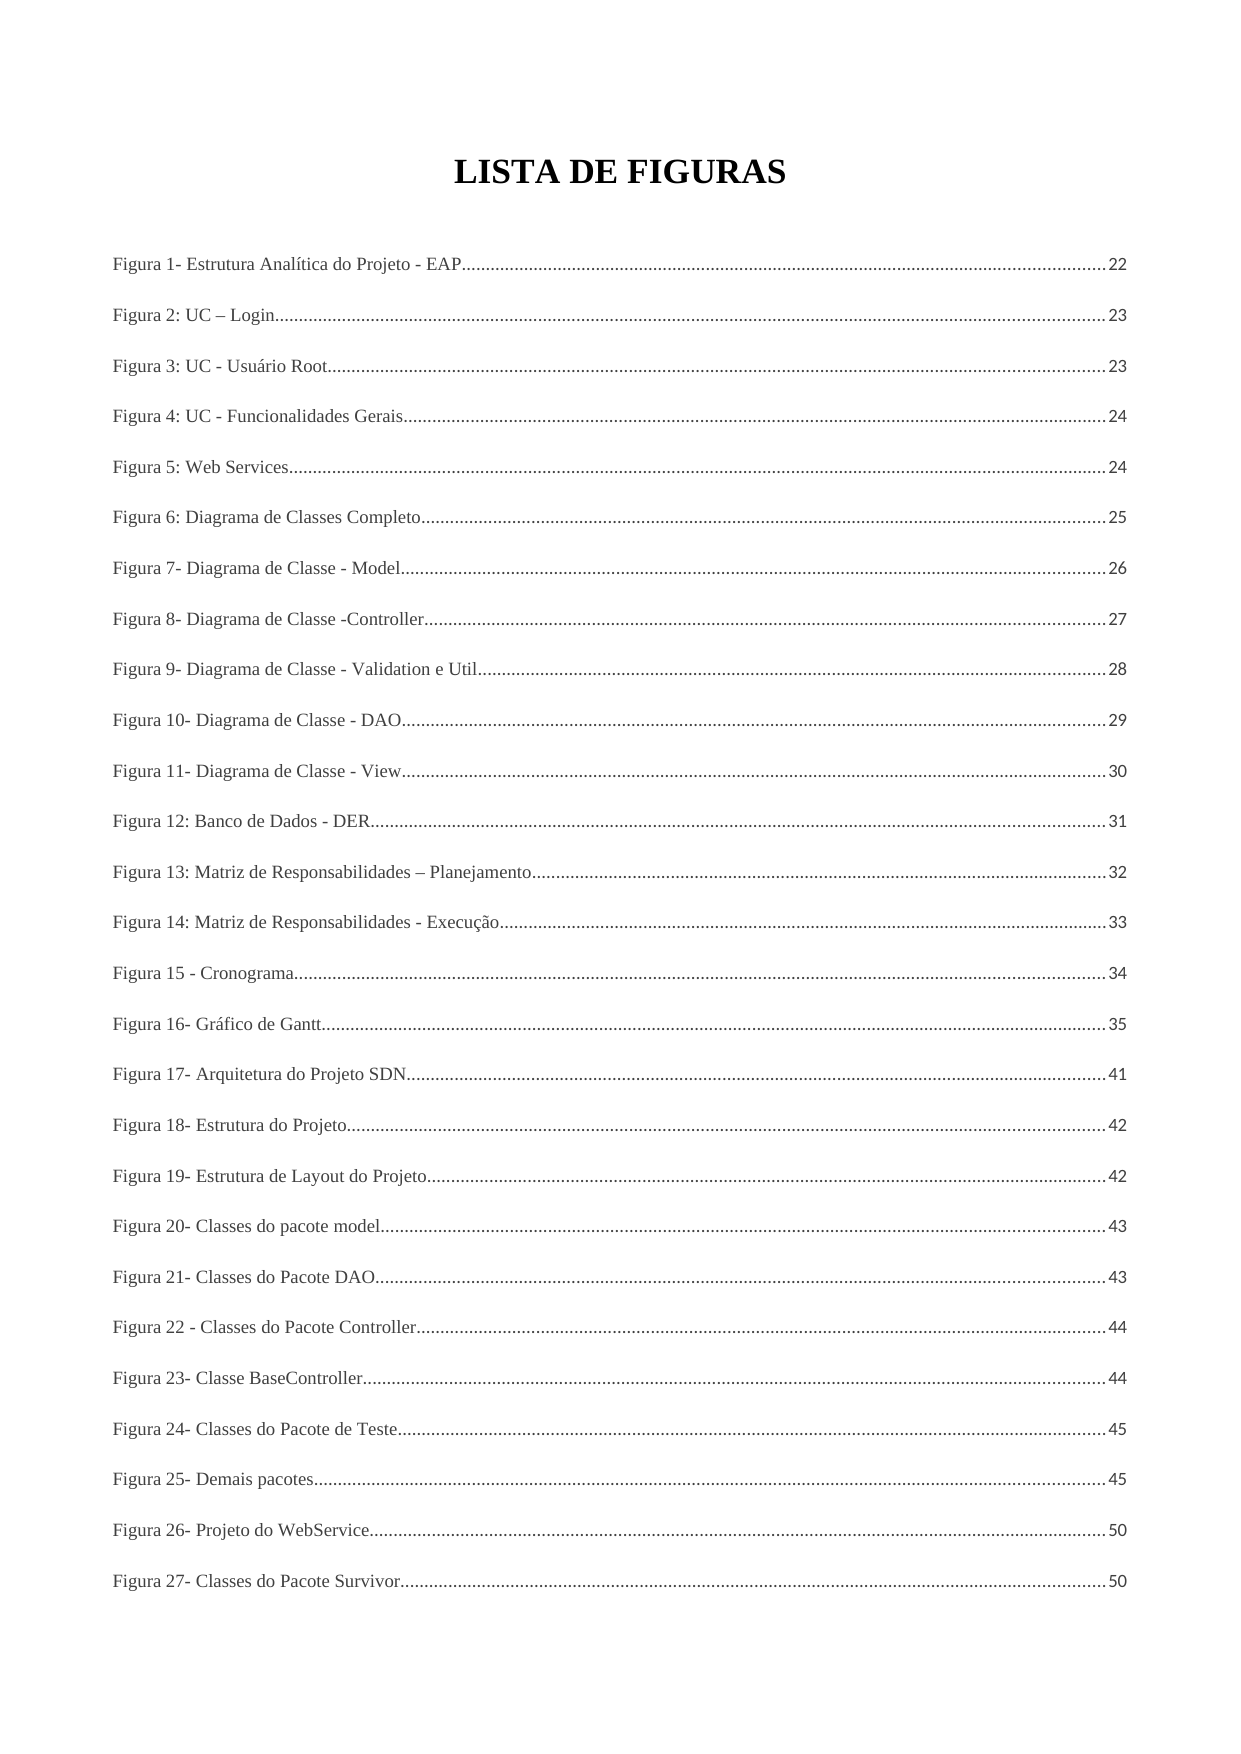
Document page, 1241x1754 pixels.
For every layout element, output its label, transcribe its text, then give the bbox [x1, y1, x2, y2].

text Figura 6: Diagrama de Classes Completo 25 [112, 506, 1128, 528]
subtitle LISTA DE FIGURAS [112, 150, 1128, 191]
text Figura 24- Classes do Pacote de Teste 45 [112, 1417, 1128, 1440]
text Figura 21- Classes do Pacote DAO 43 [112, 1265, 1128, 1288]
text Figura 16- Gráfico de Gantt 35 [112, 1012, 1128, 1035]
text Figura 1- Estrutura Analítica do Projeto - EAP 22 [112, 252, 1128, 275]
text Figura 20- Classes do pacote model 43 [112, 1214, 1128, 1237]
text Figura 14: Matriz de Responsabilidades - Execução 33 [112, 911, 1128, 933]
text Figura 26- Projeto do WebService 50 [112, 1518, 1128, 1541]
text Figura 23- Classe BaseController 44 [112, 1366, 1128, 1389]
text Figura 8- Diagrama de Classe -Controller 27 [112, 607, 1128, 630]
text Figura 25- Demais pacotes 45 [112, 1467, 1128, 1490]
text Figura 10- Diagrama de Classe - DAO 29 [112, 708, 1128, 731]
text Figura 22 - Classes do Pacote Controller 44 [112, 1316, 1128, 1338]
text Figura 7- Diagrama de Classe - Model 26 [112, 556, 1128, 579]
text Figura 2: UC – Login 23 [112, 303, 1128, 326]
text Figura 15 - Cronograma 34 [112, 961, 1128, 984]
text Figura 5: Web Services 24 [112, 455, 1128, 478]
text Figura 4: UC - Funcionalidades Gerais 24 [112, 404, 1128, 427]
text Figura 18- Estrutura do Projeto 42 [112, 1113, 1128, 1136]
text Figura 17- Arquitetura do Projeto SDN 41 [112, 1062, 1128, 1085]
text Figura 13: Matriz de Responsabilidades – Planejamento 32 [112, 860, 1128, 883]
text Figura 3: UC - Usuário Root 23 [112, 354, 1128, 377]
text Figura 9- Diagrama de Classe - Validation e Util 28 [112, 657, 1128, 680]
text Figura 19- Estrutura de Layout do Projeto 42 [112, 1164, 1128, 1187]
text Figura 11- Diagrama de Classe - View 30 [112, 759, 1128, 782]
text Figura 12: Banco de Dados - DER 31 [112, 809, 1128, 832]
text Figura 27- Classes do Pacote Survivor 50 [112, 1569, 1128, 1592]
